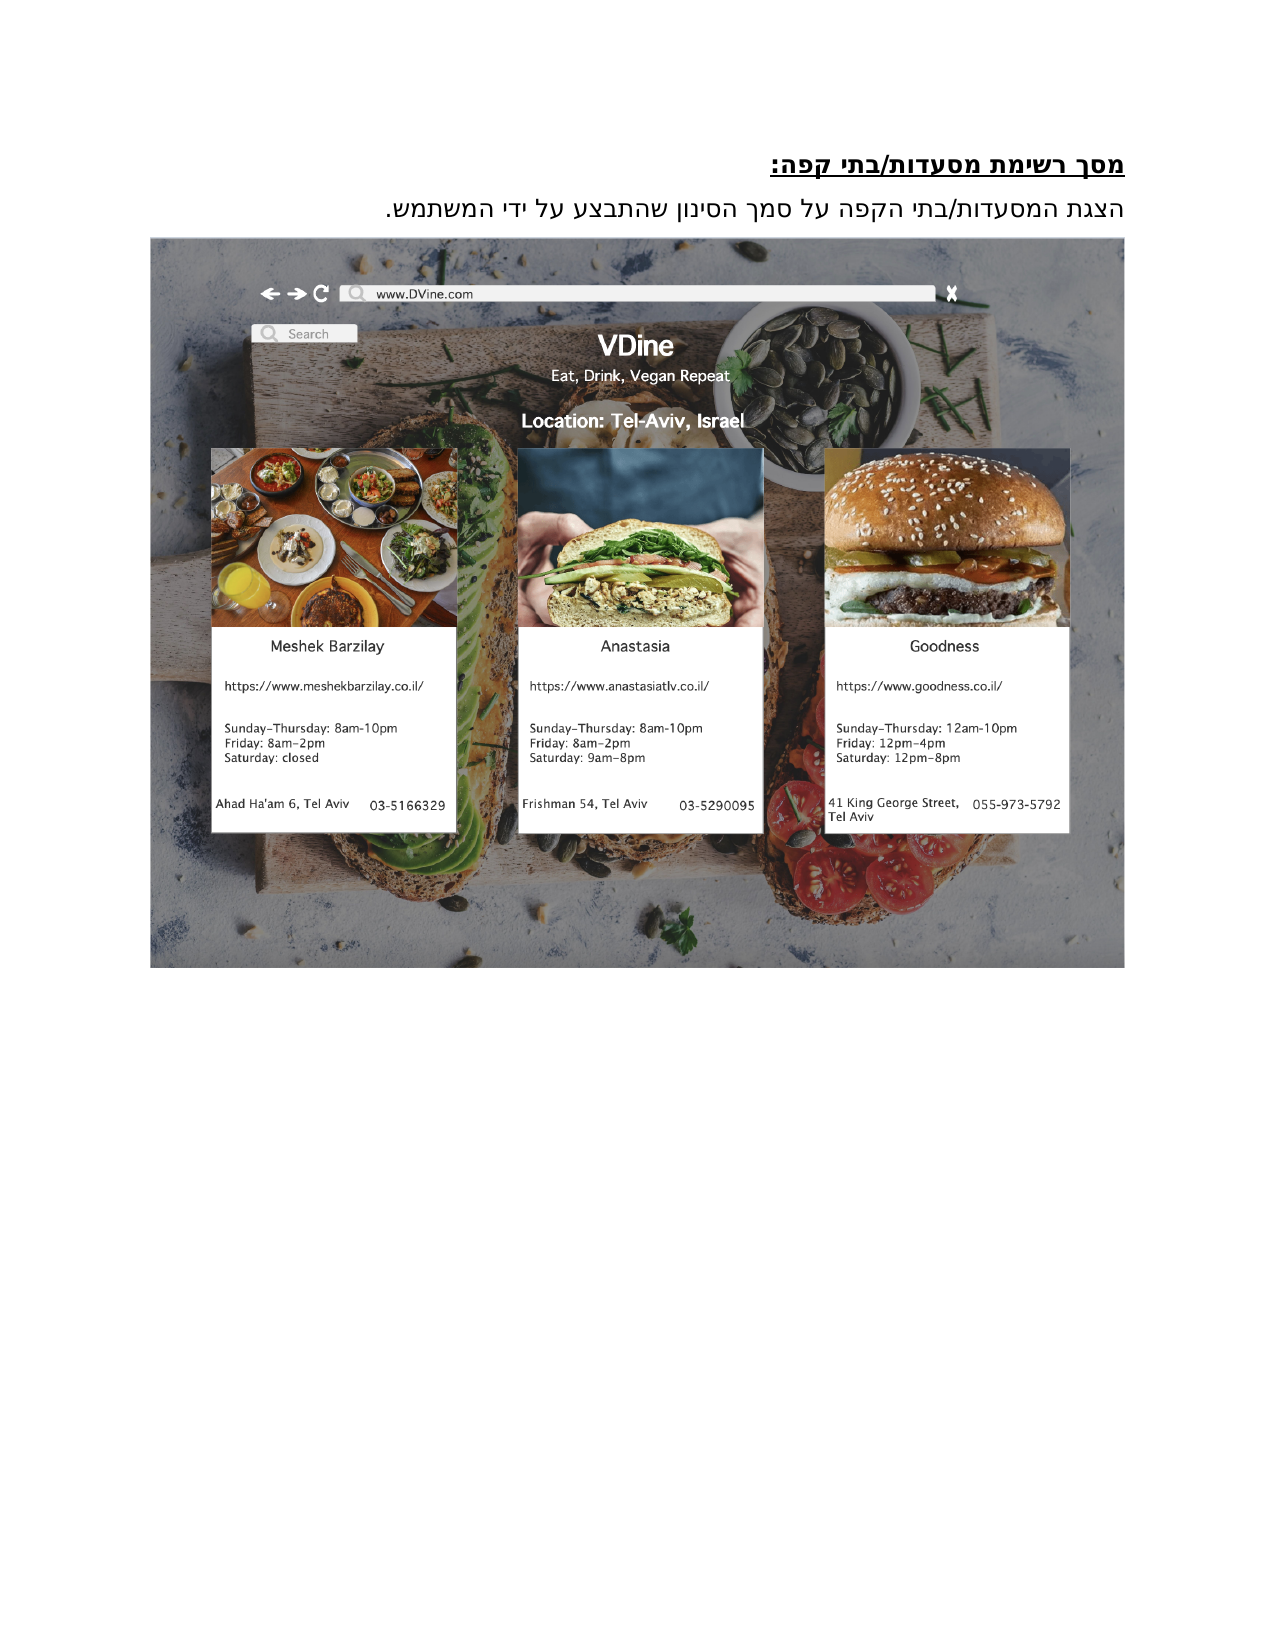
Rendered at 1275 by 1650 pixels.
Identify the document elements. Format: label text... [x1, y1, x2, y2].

text מסך רשימת מסעדות/בתי קפה: [150, 150, 1125, 179]
text הצגת המסעדות/בתי הקפה על סמך הסינון שהתבצע על ידי המשתמש. [150, 194, 1125, 237]
picture [150, 237, 1125, 968]
